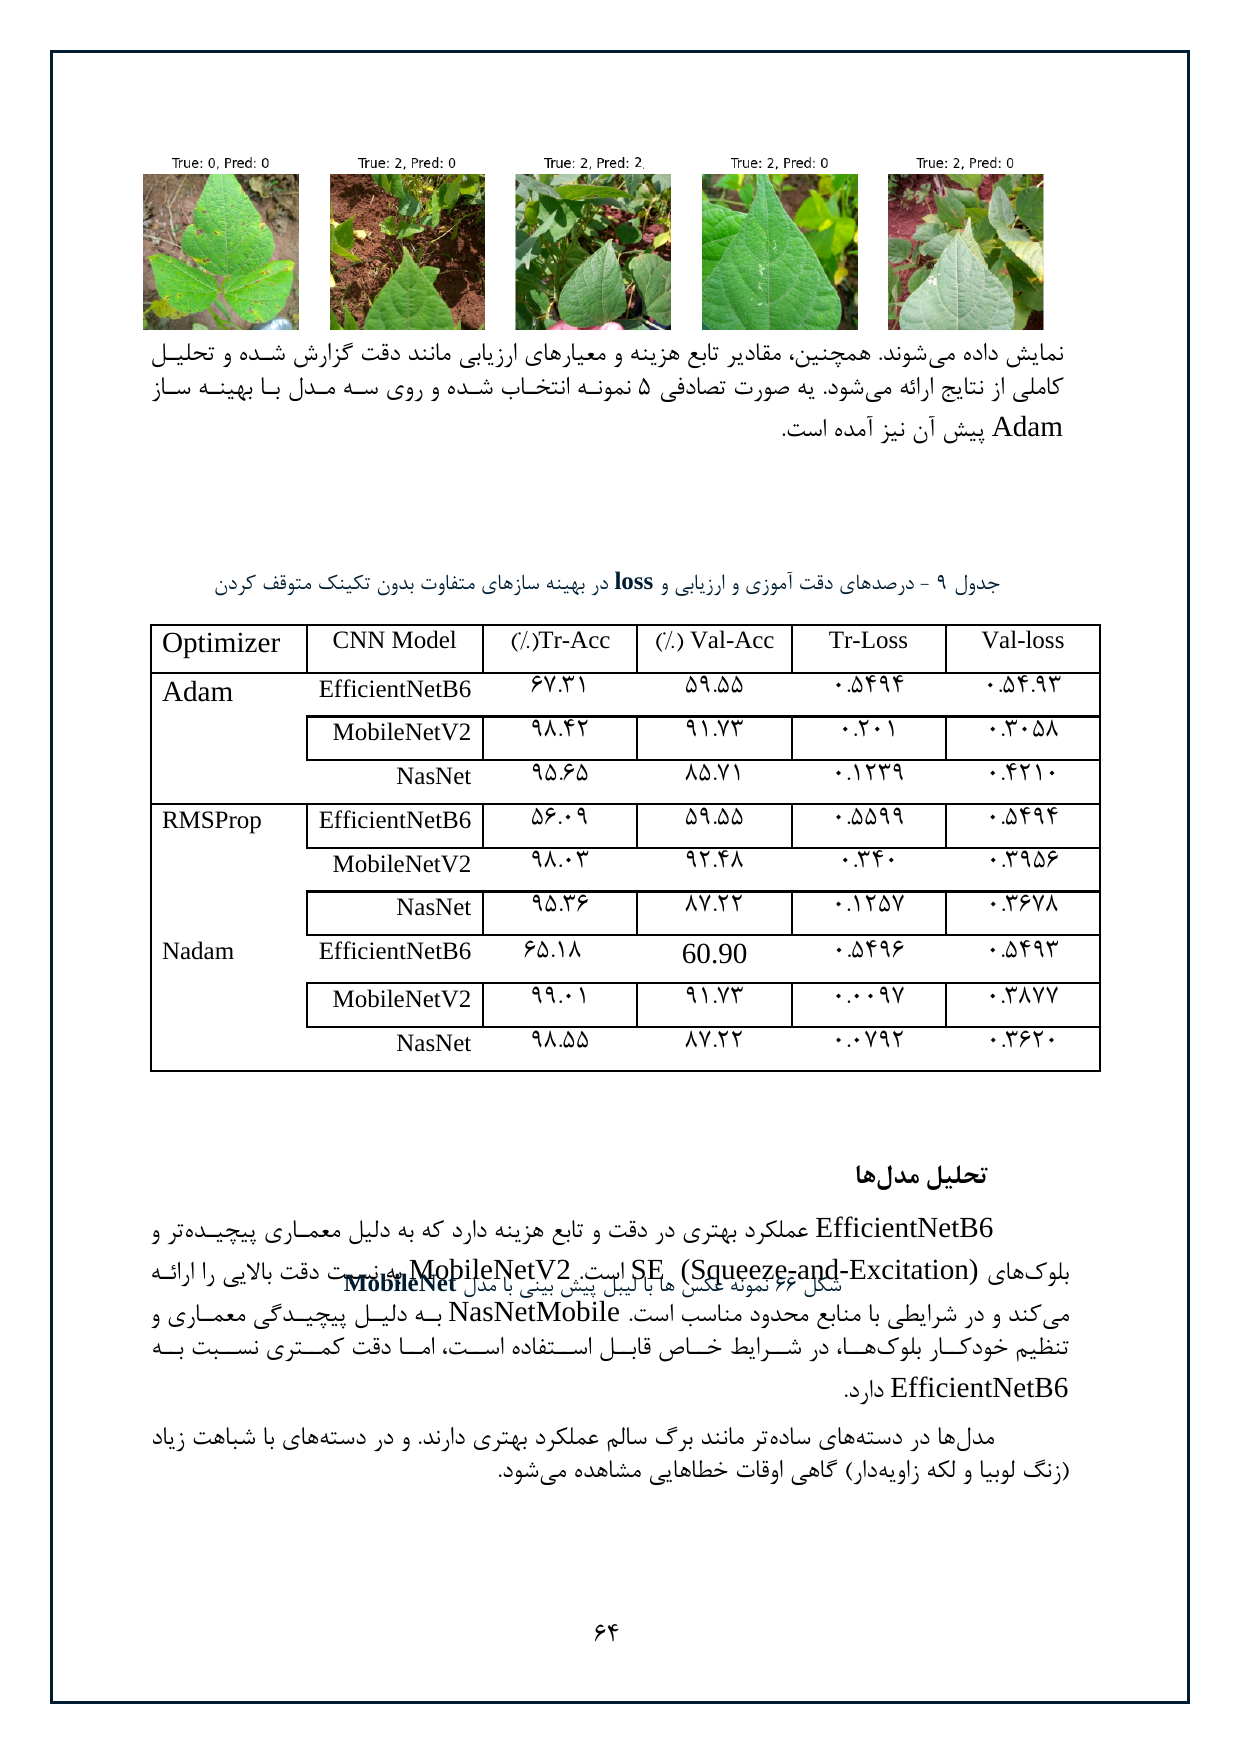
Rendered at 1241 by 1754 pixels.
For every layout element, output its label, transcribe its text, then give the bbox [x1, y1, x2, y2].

table_cell Adam [152, 674, 307, 803]
table_cell 87.22 [638, 893, 791, 934]
table_cell 87.22 [637, 1028, 792, 1070]
table_header CNN Model [308, 626, 482, 672]
table_cell 0.54.93 [946, 674, 1099, 715]
table_header Tr-Loss [793, 626, 945, 672]
table_cell Nadam [152, 934, 307, 1070]
table_cell MobileNetV2 [307, 849, 483, 890]
table_cell 0.1257 [793, 893, 945, 934]
table_cell MobileNetV2 [308, 984, 482, 1026]
table_cell 0.5493 [946, 936, 1099, 982]
table_cell 0.201 [793, 718, 945, 759]
table_cell NasNet [308, 893, 482, 934]
table_cell 98.03 [483, 849, 637, 890]
table_header Tr-Acc(%) [484, 626, 636, 672]
text مدل‌ها در دسته‌های ساده‌تر مانند برگ سالم عملکرد بهتری دارند. و در دسته‌های با شباهت زیاد (زنگ لوبیا و لکه زاویه‌دار) گاهی اوقات خطاهایی مشاهده می‌شود. [150, 1425, 1069, 1488]
table_cell 0.3620 [946, 1028, 1099, 1070]
table_cell 0.3058 [947, 718, 1099, 759]
text جدول 9 - درصدهای دقت آموزی و ارزیابی و loss در بهینه سازهای متفاوت بدون تکینک متوقف کردن [150, 566, 1063, 598]
table_cell 0.0097 [793, 984, 945, 1026]
text تحلیل مدل‌ها [150, 1164, 1063, 1194]
table_cell 0.4210 [946, 761, 1099, 803]
table_header Optimizer [152, 626, 306, 672]
table_cell 0.3877 [947, 984, 1099, 1026]
table_cell 92.48 [637, 849, 792, 890]
table_cell EfficientNetB6 [307, 936, 483, 982]
table_cell 95.36 [484, 893, 636, 934]
table_cell RMSProp [152, 805, 307, 934]
table_header Val-loss [947, 626, 1099, 672]
table_cell 67.31 [483, 674, 637, 715]
table_cell 0.5599 [793, 805, 945, 847]
table_cell 91.73 [638, 984, 791, 1026]
table_cell 0.5494 [792, 674, 946, 715]
table_cell 0.1239 [792, 761, 946, 803]
table_header Val-Acc (%) [638, 626, 791, 672]
table_cell 0.3678 [947, 893, 1099, 934]
table_cell EfficientNetB6 [308, 805, 482, 847]
table_cell 59.55 [637, 674, 792, 715]
table_cell 60.90 [637, 936, 792, 982]
picture [136, 150, 1050, 337]
table_cell EfficientNetB6 [307, 674, 483, 715]
table_cell 0.5496 [792, 936, 946, 982]
table_cell NasNet [307, 761, 483, 803]
table_cell 91.73 [638, 718, 791, 759]
table_cell 65.18 [483, 936, 637, 982]
table_cell 59.55 [638, 805, 791, 847]
table_cell 85.71 [637, 761, 792, 803]
table_cell 98.55 [483, 1028, 637, 1070]
table_cell 56.09 [484, 805, 636, 847]
table_cell 0.340 [792, 849, 946, 890]
text EfficientNetB6 عملکرد بهتری در دقت و تابع هزینه دارد که به دلیل معماری پیچیده‌تر و بلوک‌های SE (Squeeze-and-Excitation) است. MobileNetV2 به نسبت دقت بالایی را ارائه می‌کند و در شرایطی با منابع محدود مناسب است. NasNetMobile به دلیل پیچیدگی معماری و تنظیم خودکار بلوک‌ها، در شرایط خاص قابل استفاده است، اما دقت کمتری نسبت به EfficientNetB6 دارد. [150, 1211, 1069, 1407]
table_cell 0.5494 [947, 805, 1099, 847]
table_cell 0.0792 [792, 1028, 946, 1070]
table_cell NasNet [307, 1028, 483, 1070]
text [150, 150, 1063, 446]
table_cell 0.3956 [946, 849, 1099, 890]
table_cell MobileNetV2 [308, 718, 482, 759]
table_cell 95.65 [483, 761, 637, 803]
table_cell 99.01 [484, 984, 636, 1026]
table_cell 98.42 [484, 718, 636, 759]
